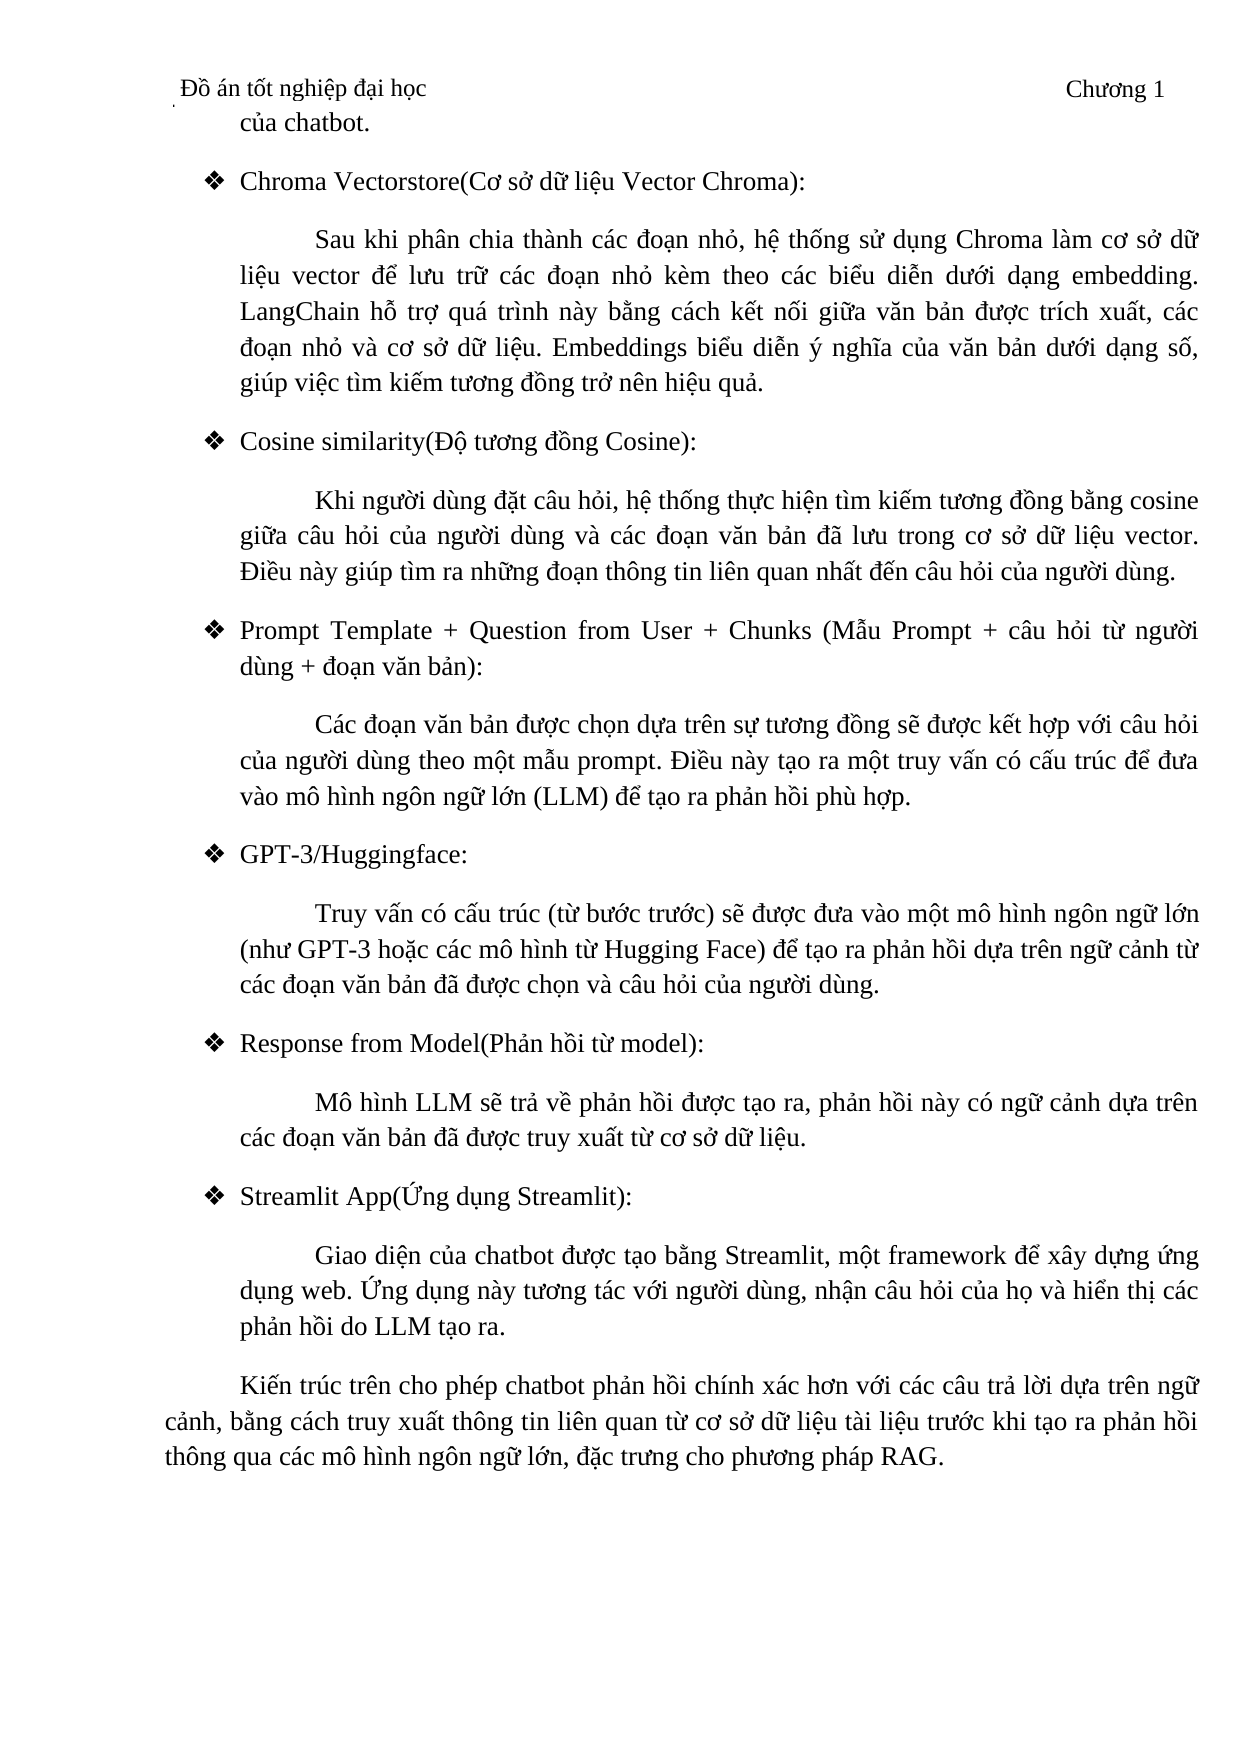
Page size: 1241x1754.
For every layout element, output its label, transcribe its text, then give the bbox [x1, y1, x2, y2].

list GPT-3/Huggingface: [202, 838, 1201, 869]
text Các đoạn văn bản được chọn dựa trên sự tương đồng sẽ được kết hợp với câu hỏi của người dùng theo một mẫu prompt. Điều này tạo ra một truy vấn có cấu trúc để đưa vào mô hình ngôn ngữ lớn (LLM) để tạo ra phản hồi phù hợp. [239, 708, 1201, 811]
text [239, 106, 1201, 137]
list Response from Model(Phản hồi từ model): [202, 1027, 1201, 1058]
text Sau khi phân chia thành các đoạn nhỏ, hệ thống sử dụng Chroma làm cơ sở dữ liệu vector để lưu trữ các đoạn nhỏ kèm theo các biểu diễn dưới dạng embedding. LangChain hỗ trợ quá trình này bằng cách kết nối giữa văn bản được trích xuất, các đoạn nhỏ và cơ sở dữ liệu. Embeddings biểu diễn ý nghĩa của văn bản dưới dạng số, giúp việc tìm kiếm tương đồng trở nên hiệu quả. [239, 223, 1201, 398]
text Giao diện của chatbot được tạo bằng Streamlit, một framework để xây dựng ứng dụng web. Ứng dụng này tương tác với người dùng, nhận câu hỏi của họ và hiển thị các phản hồi do LLM tạo ra. [239, 1239, 1201, 1341]
text Mô hình LLM sẽ trả về phản hồi được tạo ra, phản hồi này có ngữ cảnh dựa trên các đoạn văn bản đã được truy xuất từ cơ sở dữ liệu. [239, 1086, 1201, 1153]
text Truy vấn có cấu trúc (từ bước trước) sẽ được đưa vào một mô hình ngôn ngữ lớn (như GPT-3 hoặc các mô hình từ Hugging Face) để tạo ra phản hồi dựa trên ngữ cảnh từ các đoạn văn bản đã được chọn và câu hỏi của người dùng. [239, 897, 1201, 999]
text Kiến trúc trên cho phép chatbot phản hồi chính xác hơn với các câu trả lời dựa trên ngữ cảnh, bằng cách truy xuất thông tin liên quan từ cơ sở dữ liệu tài liệu trước khi tạo ra phản hồi thông qua các mô hình ngôn ngữ lớn, đặc trưng cho phương pháp RAG. [164, 1369, 1201, 1471]
list Prompt Template + Question from User + Chunks (Mẫu Prompt + câu hỏi từ người dùng + đoạn văn bản): [202, 614, 1201, 681]
text Khi người dùng đặt câu hỏi, hệ thống thực hiện tìm kiếm tương đồng bằng cosine giữa câu hỏi của người dùng và các đoạn văn bản đã lưu trong cơ sở dữ liệu vector. Điều này giúp tìm ra những đoạn thông tin liên quan nhất đến câu hỏi của người dùng. [239, 484, 1201, 586]
list Cosine similarity(Độ tương đồng Cosine): [202, 425, 1201, 456]
list Chroma Vectorstore(Cơ sở dữ liệu Vector Chroma): [202, 165, 1201, 196]
list Streamlit App(Ứng dụng Streamlit): [202, 1180, 1201, 1211]
